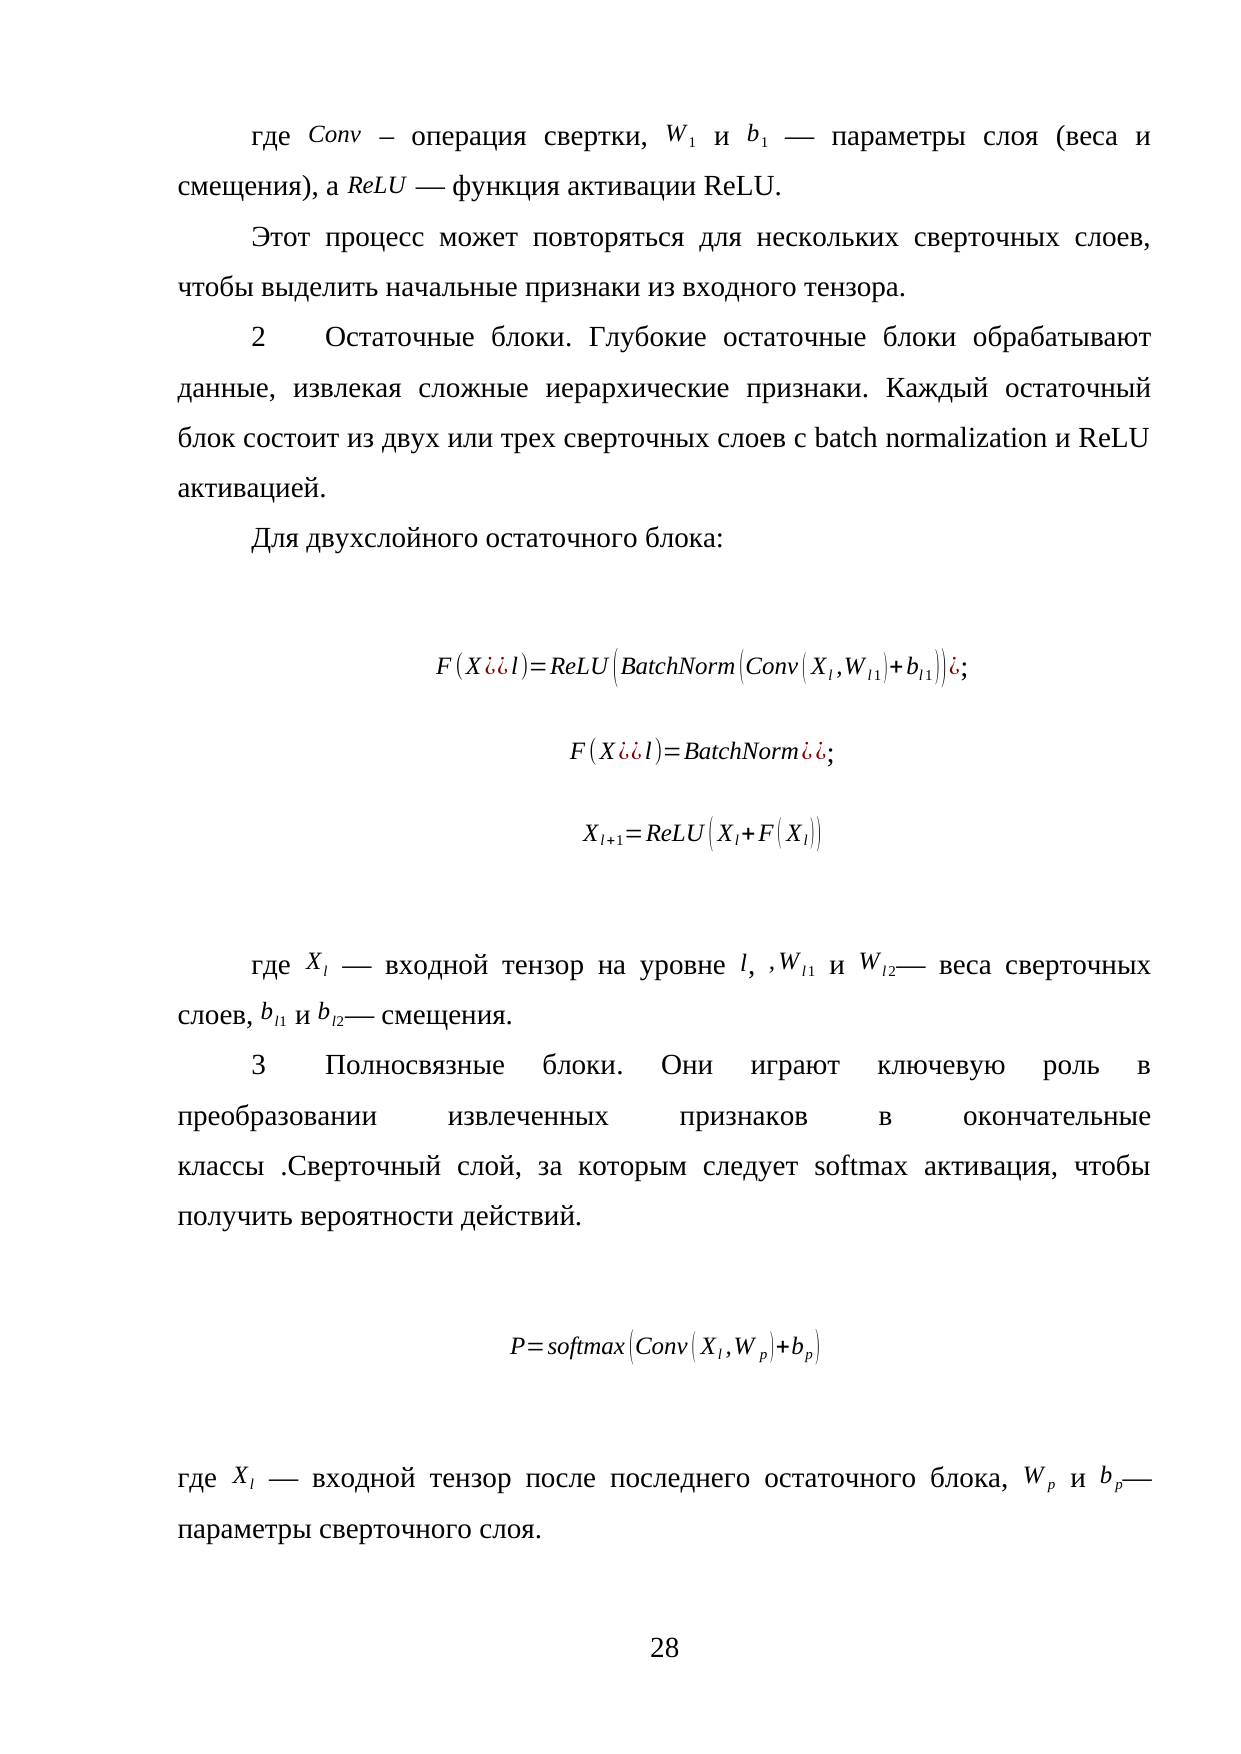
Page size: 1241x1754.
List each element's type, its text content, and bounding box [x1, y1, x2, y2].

list где — входной тензор на уровне , и — веса сверточных слоев, и — смещения. [177, 947, 1152, 1031]
text где – операция свертки, и — параметры слоя (веса и смещения), а — функция активации ReLU. [177, 118, 1152, 202]
list Полносвязные блоки. Они играют ключевую роль в преобразовании извлеченных признаков в окончательные классы .Сверточный слой, за которым следует softmax активация, чтобы получить вероятности действий. [177, 1047, 1152, 1098]
list Для двухслойного остаточного блока: [177, 521, 1152, 554]
text ; [177, 646, 1152, 689]
text где — входной тензор после последнего остаточного блока, и — параметры сверточного слоя. [177, 1461, 1152, 1544]
list Полносвязные блоки. Они играют ключевую роль в преобразовании извлеченных признаков в окончательные классы .Сверточный слой, за которым следует softmax активация, чтобы получить вероятности действий. [177, 1131, 1152, 1232]
list Остаточные блоки. Глубокие остаточные блоки обрабатывают данные, извлекая сложные иерархические признаки. Каждый остаточный блок состоит из двух или трех сверточных слоев с batch normalization и ReLU активацией. [177, 319, 1152, 504]
text ; [177, 735, 1152, 768]
text Этот процесс может повторяться для нескольких сверточных слоев, чтобы выделить начальные признаки из входного тензора. [177, 219, 1152, 303]
